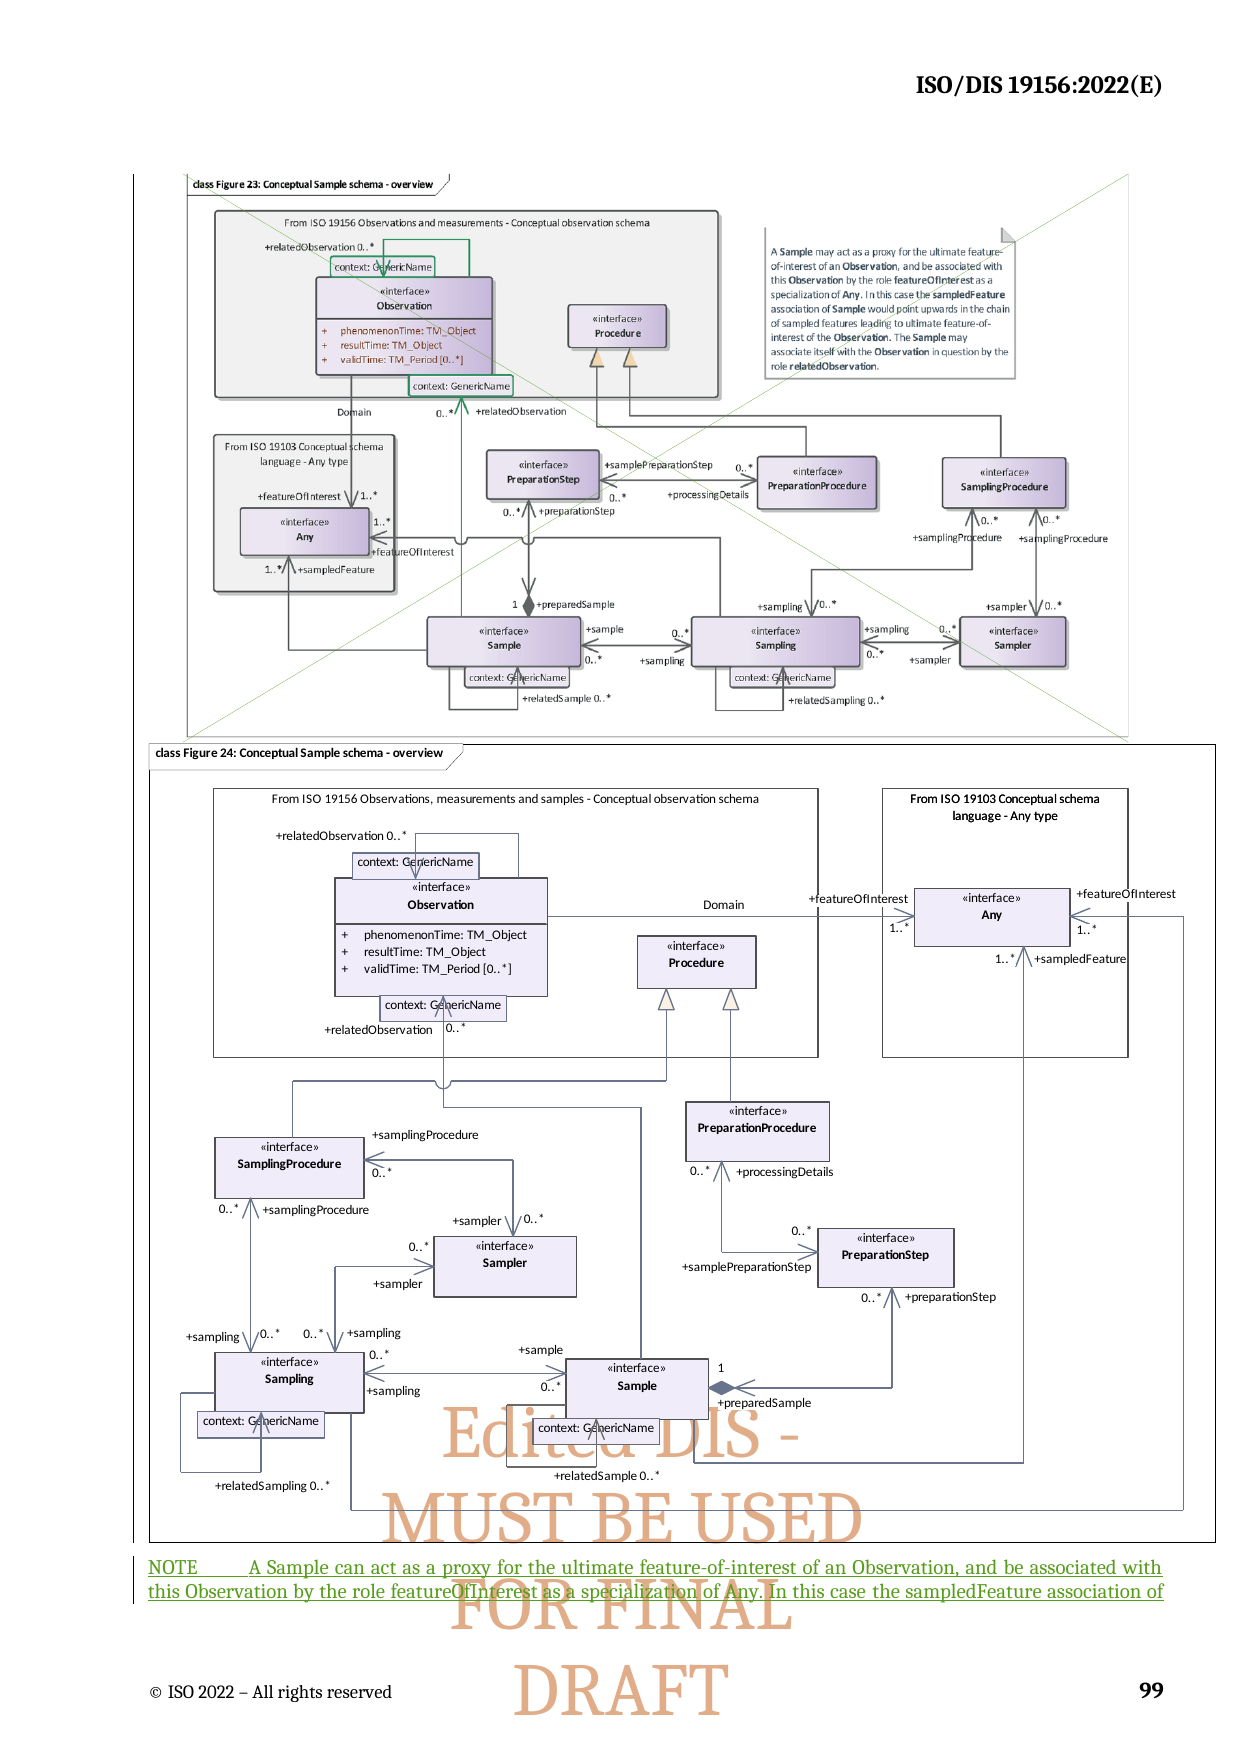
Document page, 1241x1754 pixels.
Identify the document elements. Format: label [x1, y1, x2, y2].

picture [184, 173, 1127, 457]
picture [658, 175, 1129, 742]
picture [182, 175, 653, 742]
picture [184, 459, 1127, 743]
